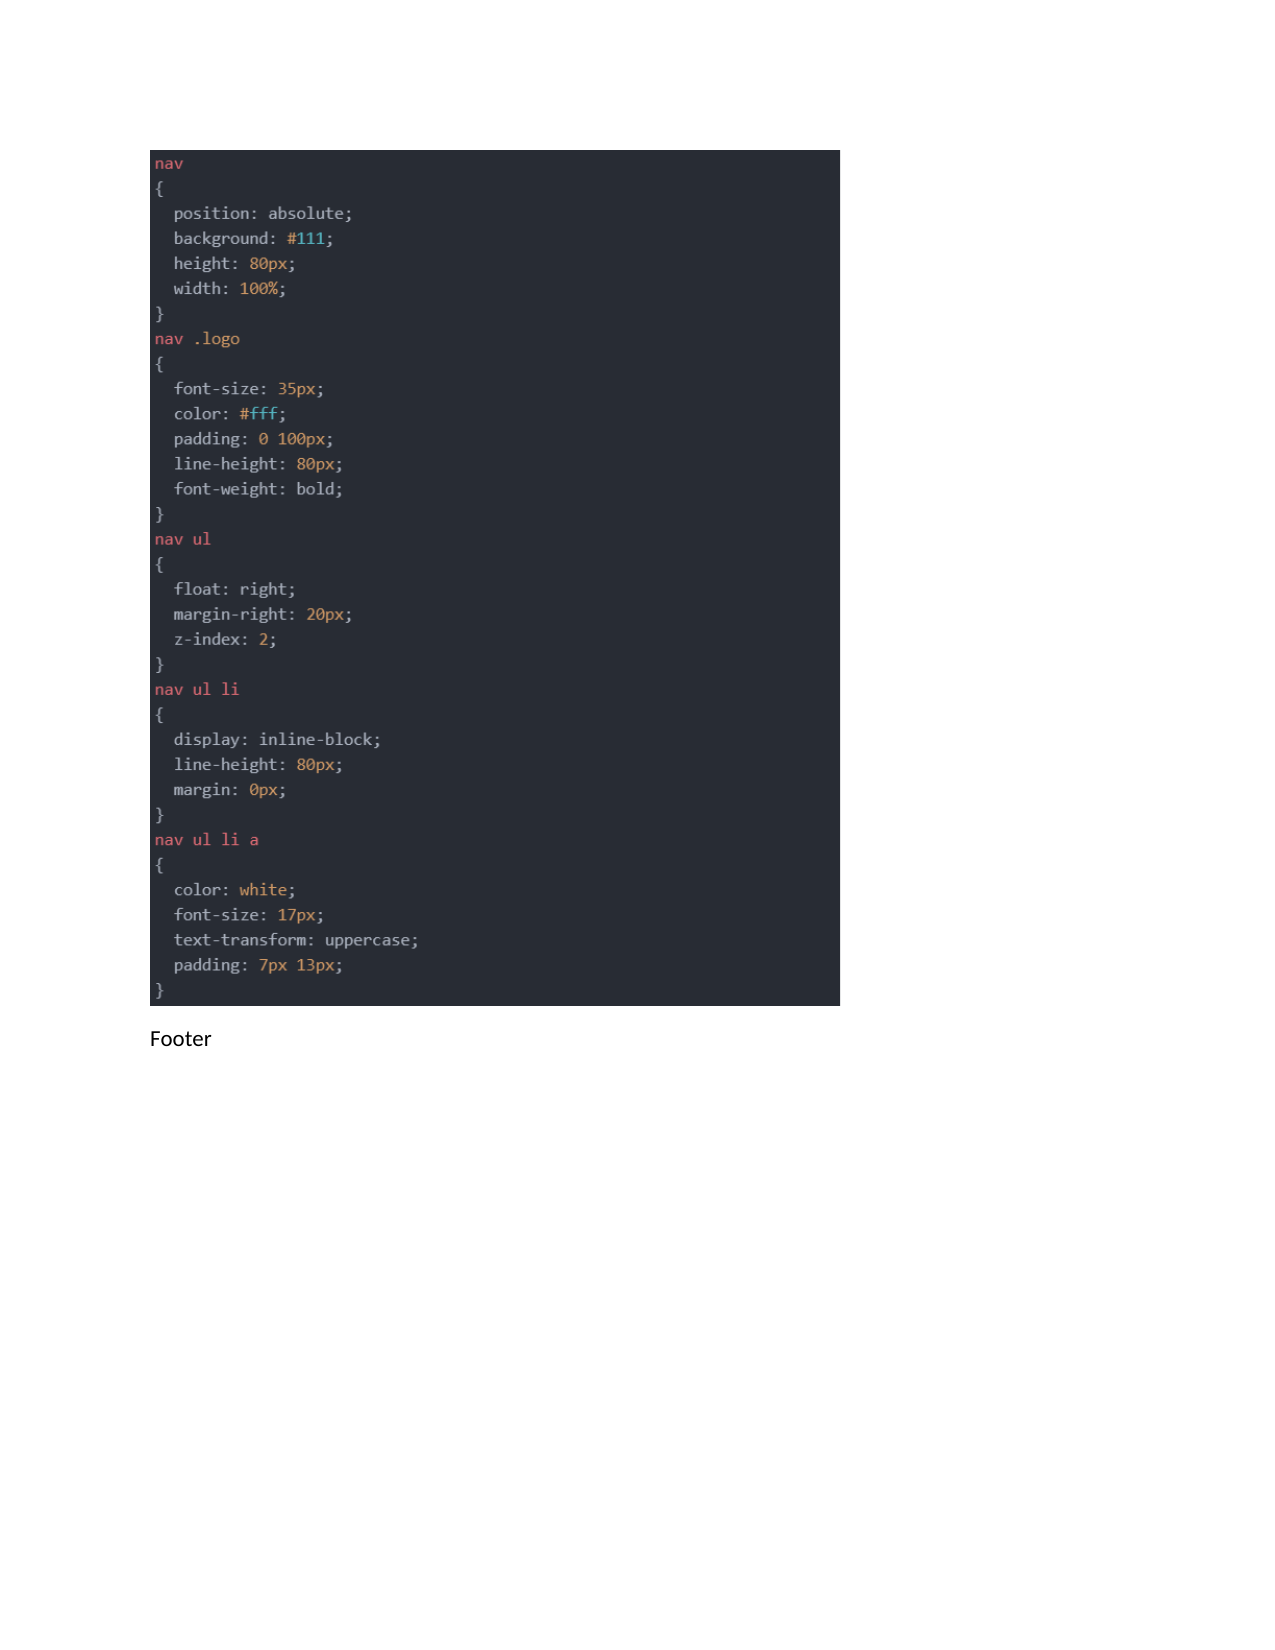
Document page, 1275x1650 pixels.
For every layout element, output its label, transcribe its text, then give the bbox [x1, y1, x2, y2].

text Footer [150, 1024, 1125, 1052]
picture [150, 150, 841, 1006]
